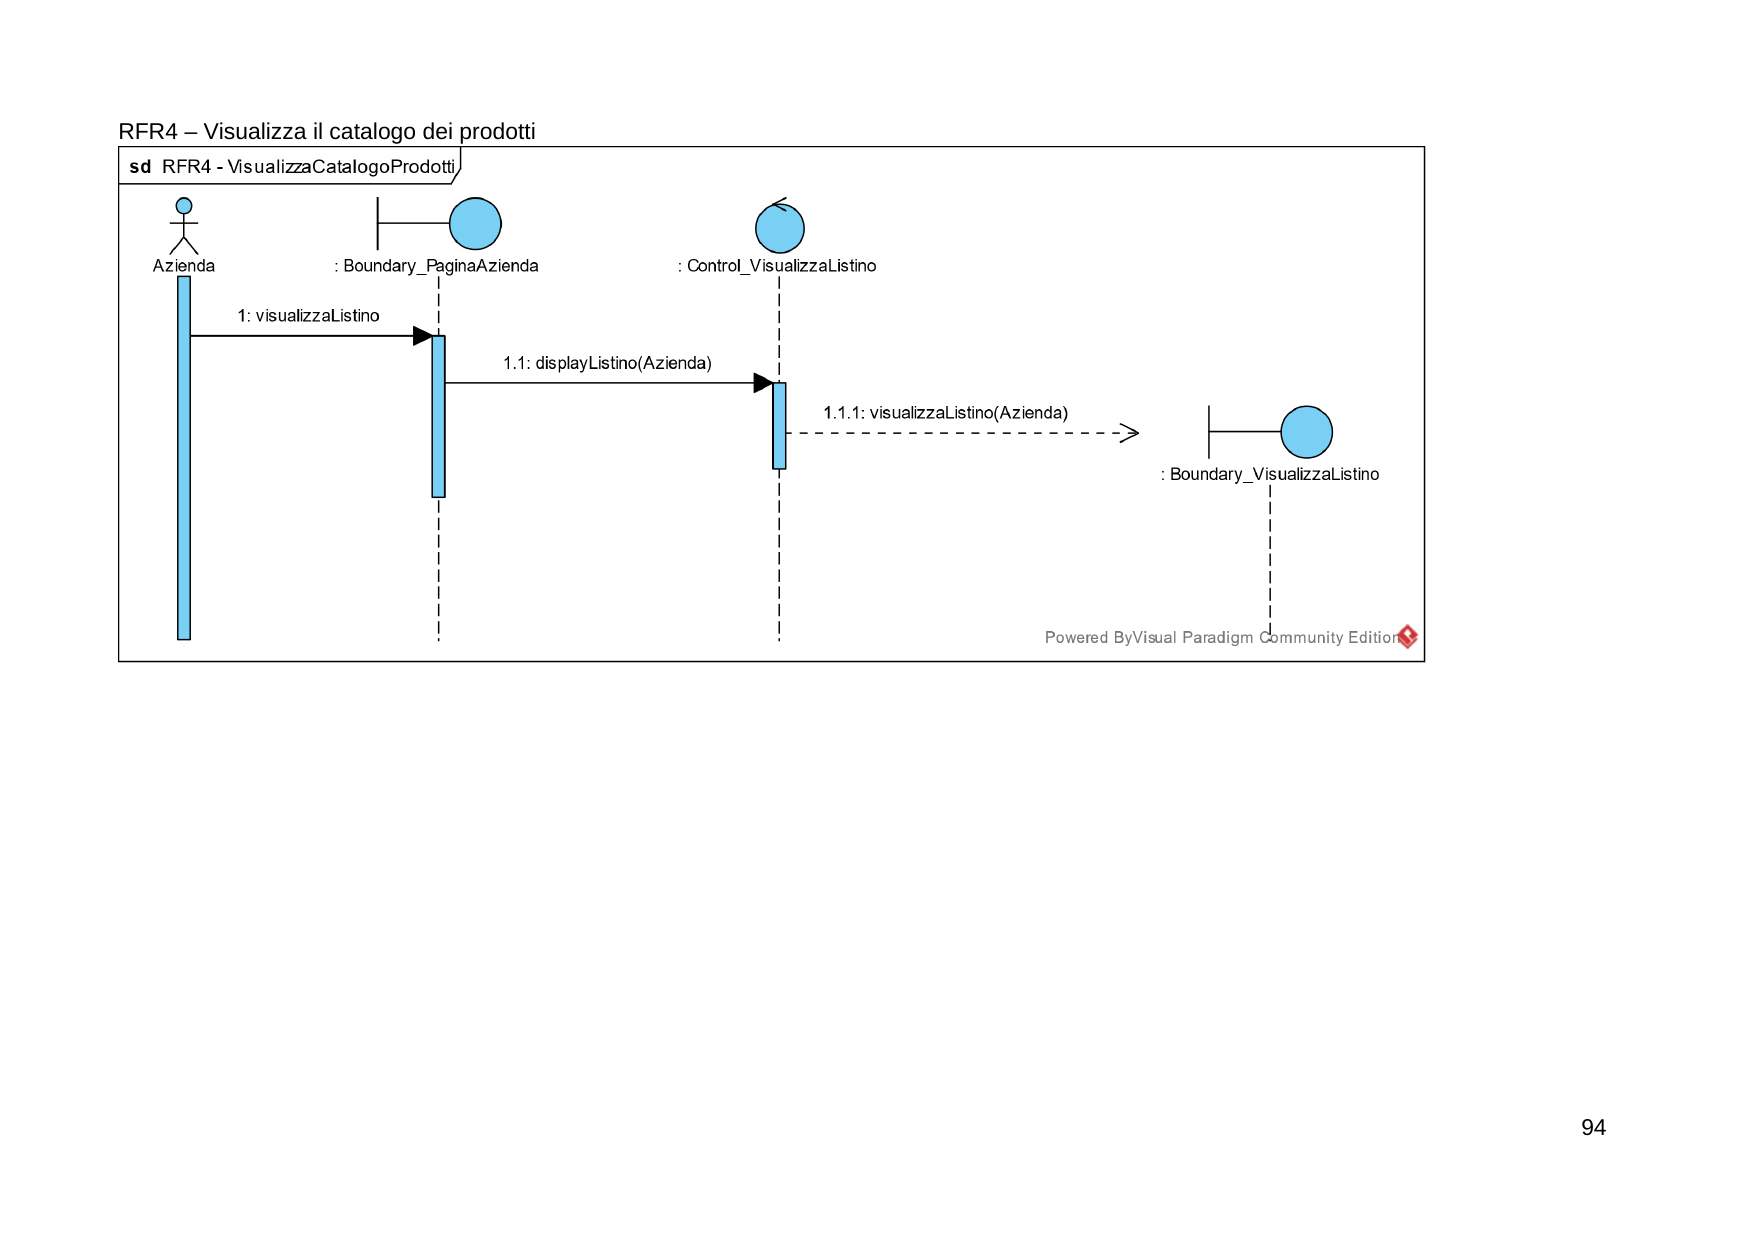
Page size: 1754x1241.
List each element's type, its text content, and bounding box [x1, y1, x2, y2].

picture [118, 146, 1426, 663]
